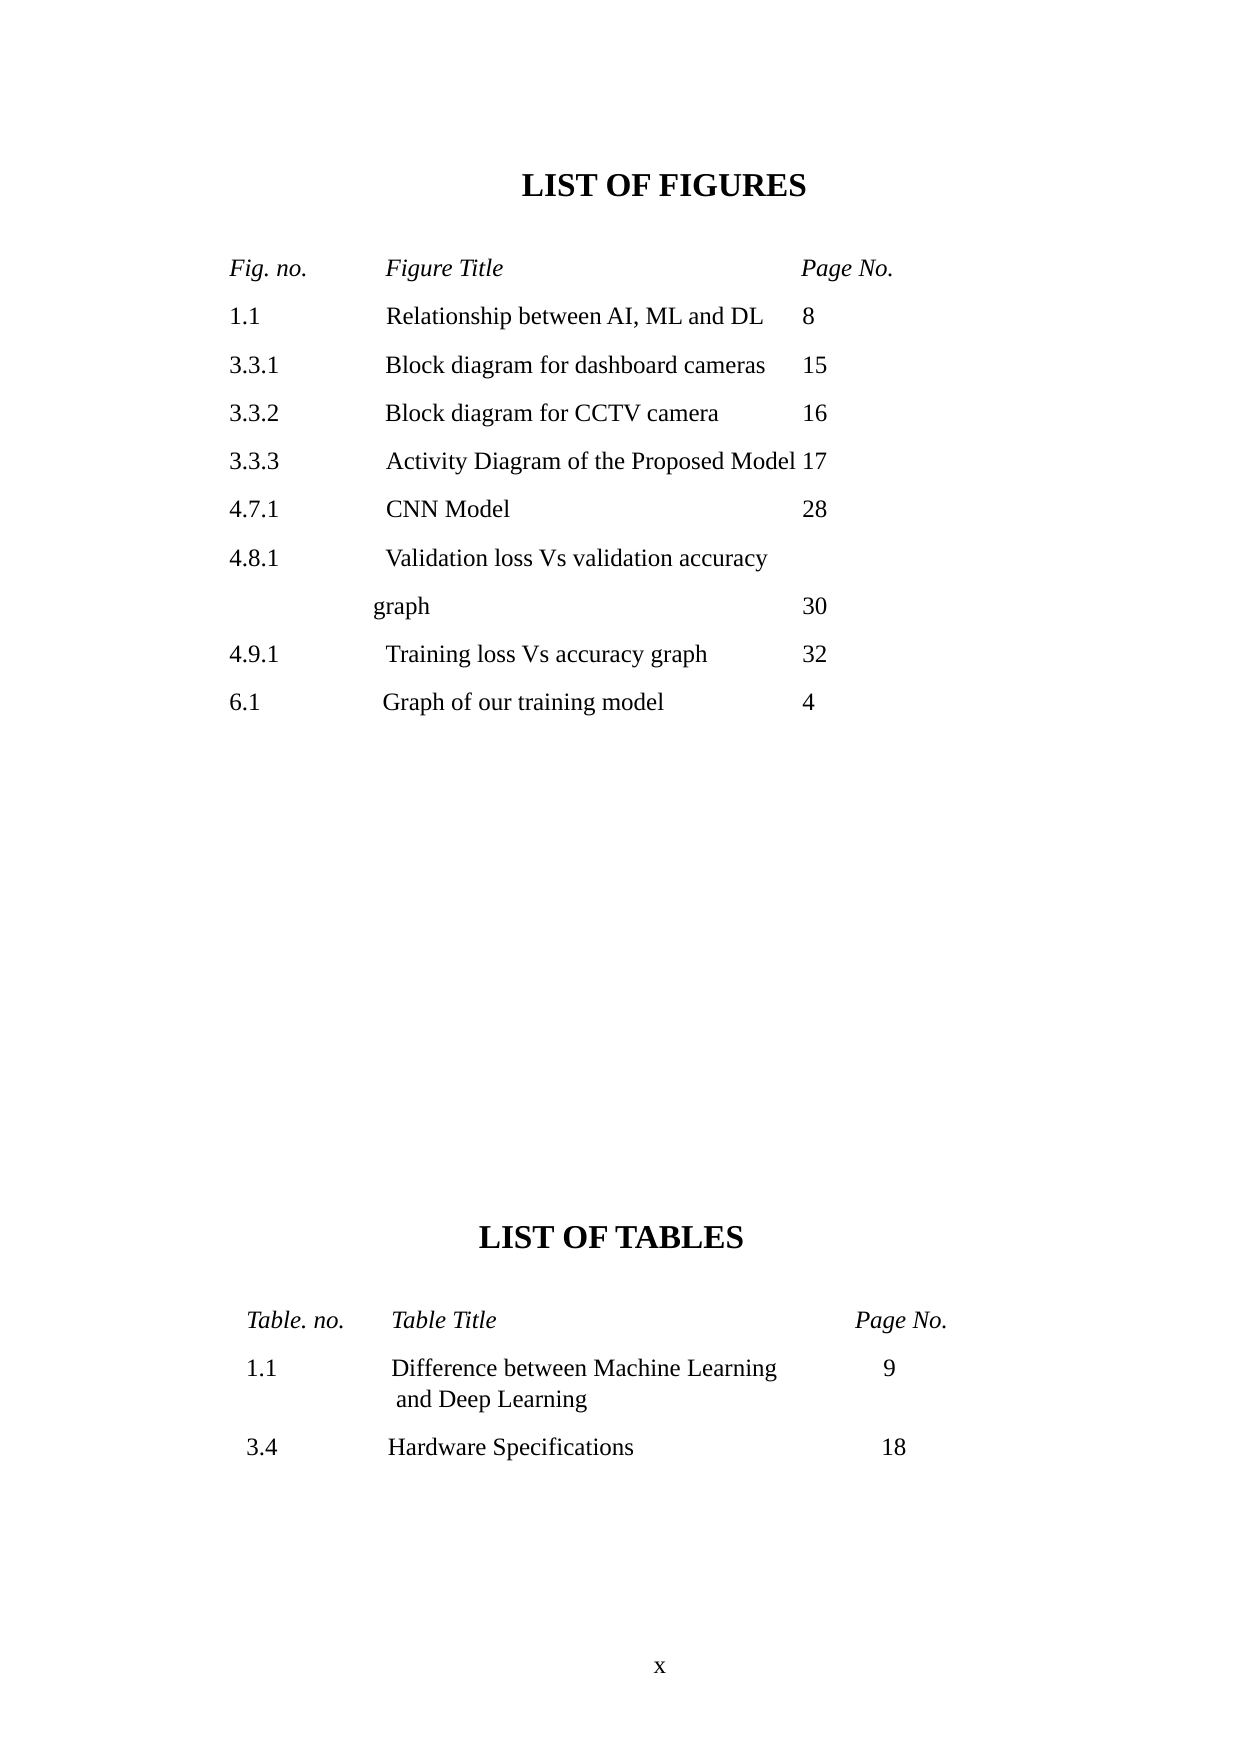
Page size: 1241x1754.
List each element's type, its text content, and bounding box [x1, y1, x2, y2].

text and Deep Learning [229, 1384, 1099, 1413]
text Table. no. Table Title Page No. [229, 1305, 1099, 1334]
text 1.1 Relationship between AI, ML and DL 8 [229, 301, 1099, 330]
text 3.4 Hardware Specifications 18 [229, 1432, 1099, 1461]
text 4.8.1 Validation loss Vs validation accuracy [229, 543, 1099, 572]
text 3.3.3 Activity Diagram of the Proposed Model 17 [229, 446, 1099, 475]
subtitle LIST OF TABLES [230, 1217, 992, 1256]
subtitle LIST OF FIGURES [522, 165, 1099, 204]
text 4.7.1 CNN Model 28 [229, 494, 1099, 523]
text 3.3.2 Block diagram for CCTV camera 16 [229, 398, 1099, 427]
text 4.9.1 Training loss Vs accuracy graph 32 [229, 639, 1099, 668]
text graph 30 [229, 591, 1099, 620]
text Fig. no. Figure Title Page No. [229, 253, 1099, 282]
text 3.3.1 Block diagram for dashboard cameras 15 [229, 350, 1099, 378]
text 6.1 Graph of our training model 4 [229, 687, 1099, 716]
text 1.1 Difference between Machine Learning 9 [229, 1353, 1099, 1382]
